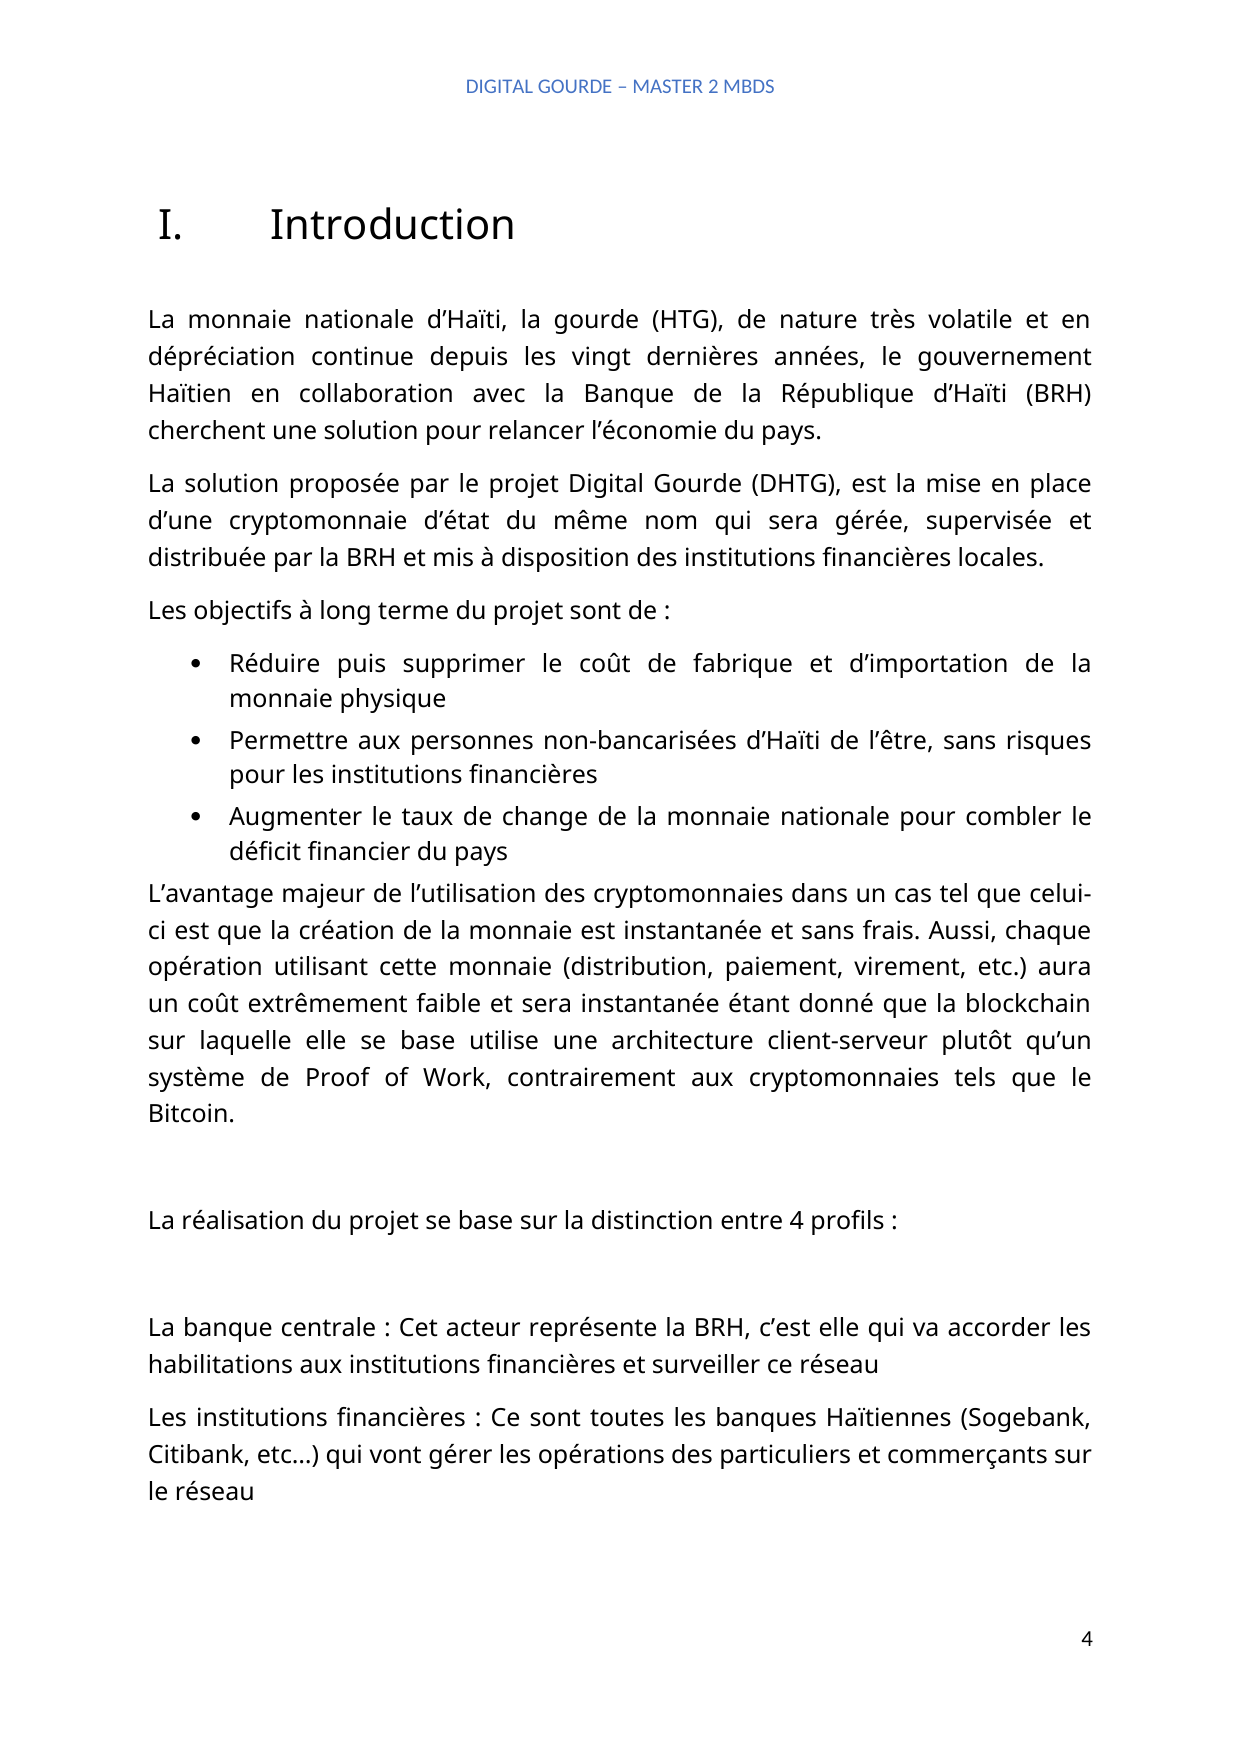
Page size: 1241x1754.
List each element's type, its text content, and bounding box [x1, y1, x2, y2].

text L’avantage majeur de l’utilisation des cryptomonnaies dans un cas tel que celui-ci est que la création de la monnaie est instantanée et sans frais. Aussi, chaque opération utilisant cette monnaie (distribution, paiement, virement, etc.) aura un coût extrêmement faible et sera instantanée étant donné que la blockchain sur laquelle elle se base utilise une architecture client-serveur plutôt qu’un système de Proof of Work, contrairement aux cryptomonnaies tels que le Bitcoin. [148, 876, 1093, 1130]
text La solution proposée par le projet Digital Gourde (DHTG), est la mise en place d’une cryptomonnaie d’état du même nom qui sera gérée, supervisée et distribuée par la BRH et mis à disposition des institutions financières locales. [148, 466, 1093, 573]
text La réalisation du projet se base sur la distinction entre 4 profils : [148, 1203, 1093, 1237]
text Les institutions financières : Ce sont toutes les banques Haïtiennes (Sogebank, Citibank, etc…) qui vont gérer les opérations des particuliers et commerçants sur le réseau [148, 1400, 1093, 1508]
list Augmenter le taux de change de la monnaie nationale pour combler le déficit financier du pays [191, 799, 1093, 867]
list Réduire puis supprimer le coût de fabrique et d’importation de la monnaie physique [191, 646, 1093, 714]
text La monnaie nationale d’Haïti, la gourde (HTG), de nature très volatile et en dépréciation continue depuis les vingt dernières années, le gouvernement Haïtien en collaboration avec la Banque de la République d’Haïti (BRH) cherchent une solution pour relancer l’économie du pays. [148, 302, 1093, 446]
list Permettre aux personnes non-bancarisées d’Haïti de l’être, sans risques pour les institutions financières [191, 723, 1093, 791]
text Les objectifs à long terme du projet sont de : [148, 593, 1093, 627]
text La banque centrale : Cet acteur représente la BRH, c’est elle qui va accorder les habilitations aux institutions financières et surveiller ce réseau [148, 1310, 1093, 1381]
subtitle Introduction [158, 194, 1093, 251]
